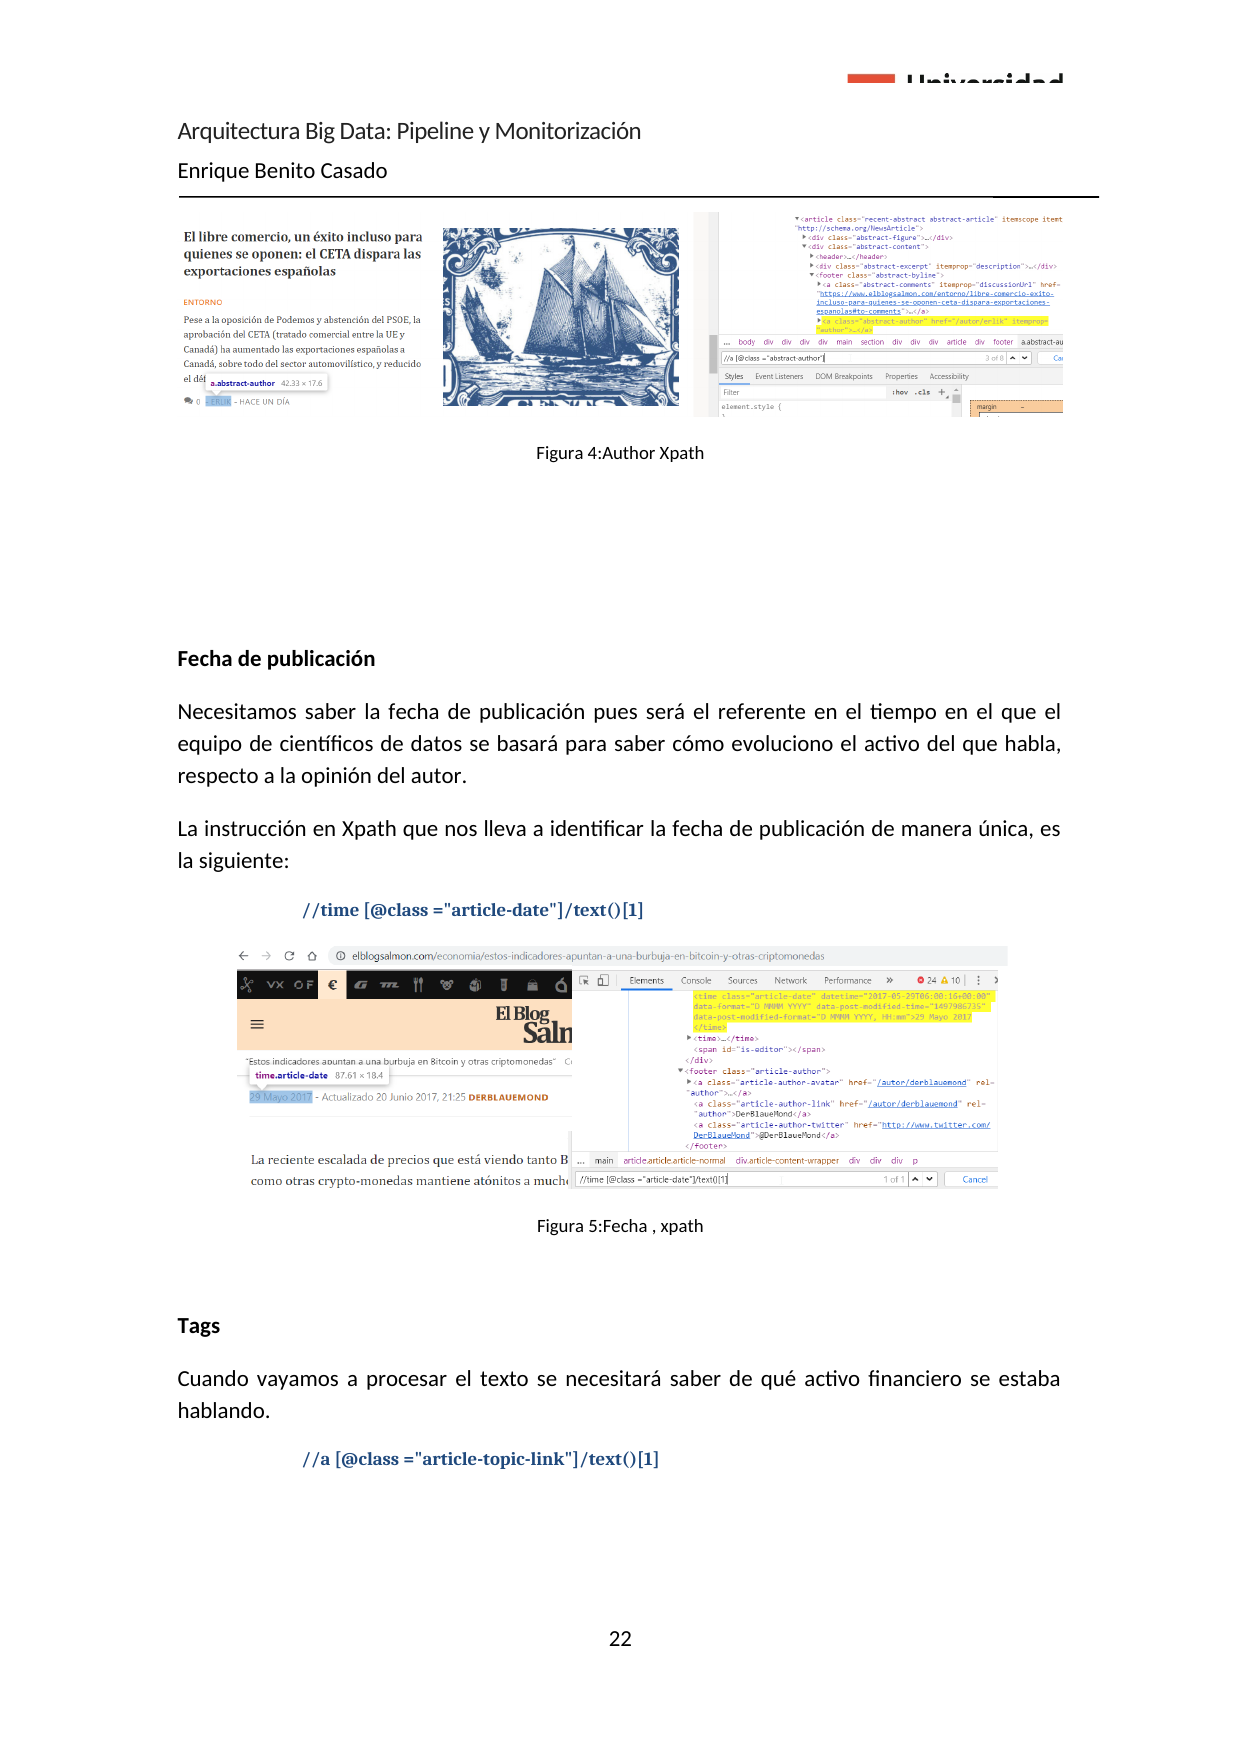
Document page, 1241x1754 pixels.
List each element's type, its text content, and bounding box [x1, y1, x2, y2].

picture [847, 73, 1063, 83]
text Necesitamos saber la fecha de publicación pues será el referente en el tiempo en el que el equipo de científicos de datos se basará para saber cómo evoluciono el activo del que habla, respecto a la opinión del autor. [177, 697, 1063, 789]
text Cuando vayamos a procesar el texto se necesitará saber de qué activo financiero se estaba hablando. [177, 1364, 1063, 1424]
picture [177, 212, 1063, 417]
text La instrucción en Xpath que nos lleva a identificar la fecha de publicación de manera única, es la siguiente: [177, 814, 1063, 875]
text //time [@class ="article-date"]/text()[1] [177, 900, 1063, 921]
text Fecha de publicación [177, 644, 1063, 672]
text //a [@class ="article-topic-link"]/text()[1] [177, 1449, 1063, 1471]
picture [232, 946, 1008, 1189]
text Tags [177, 1311, 1063, 1339]
